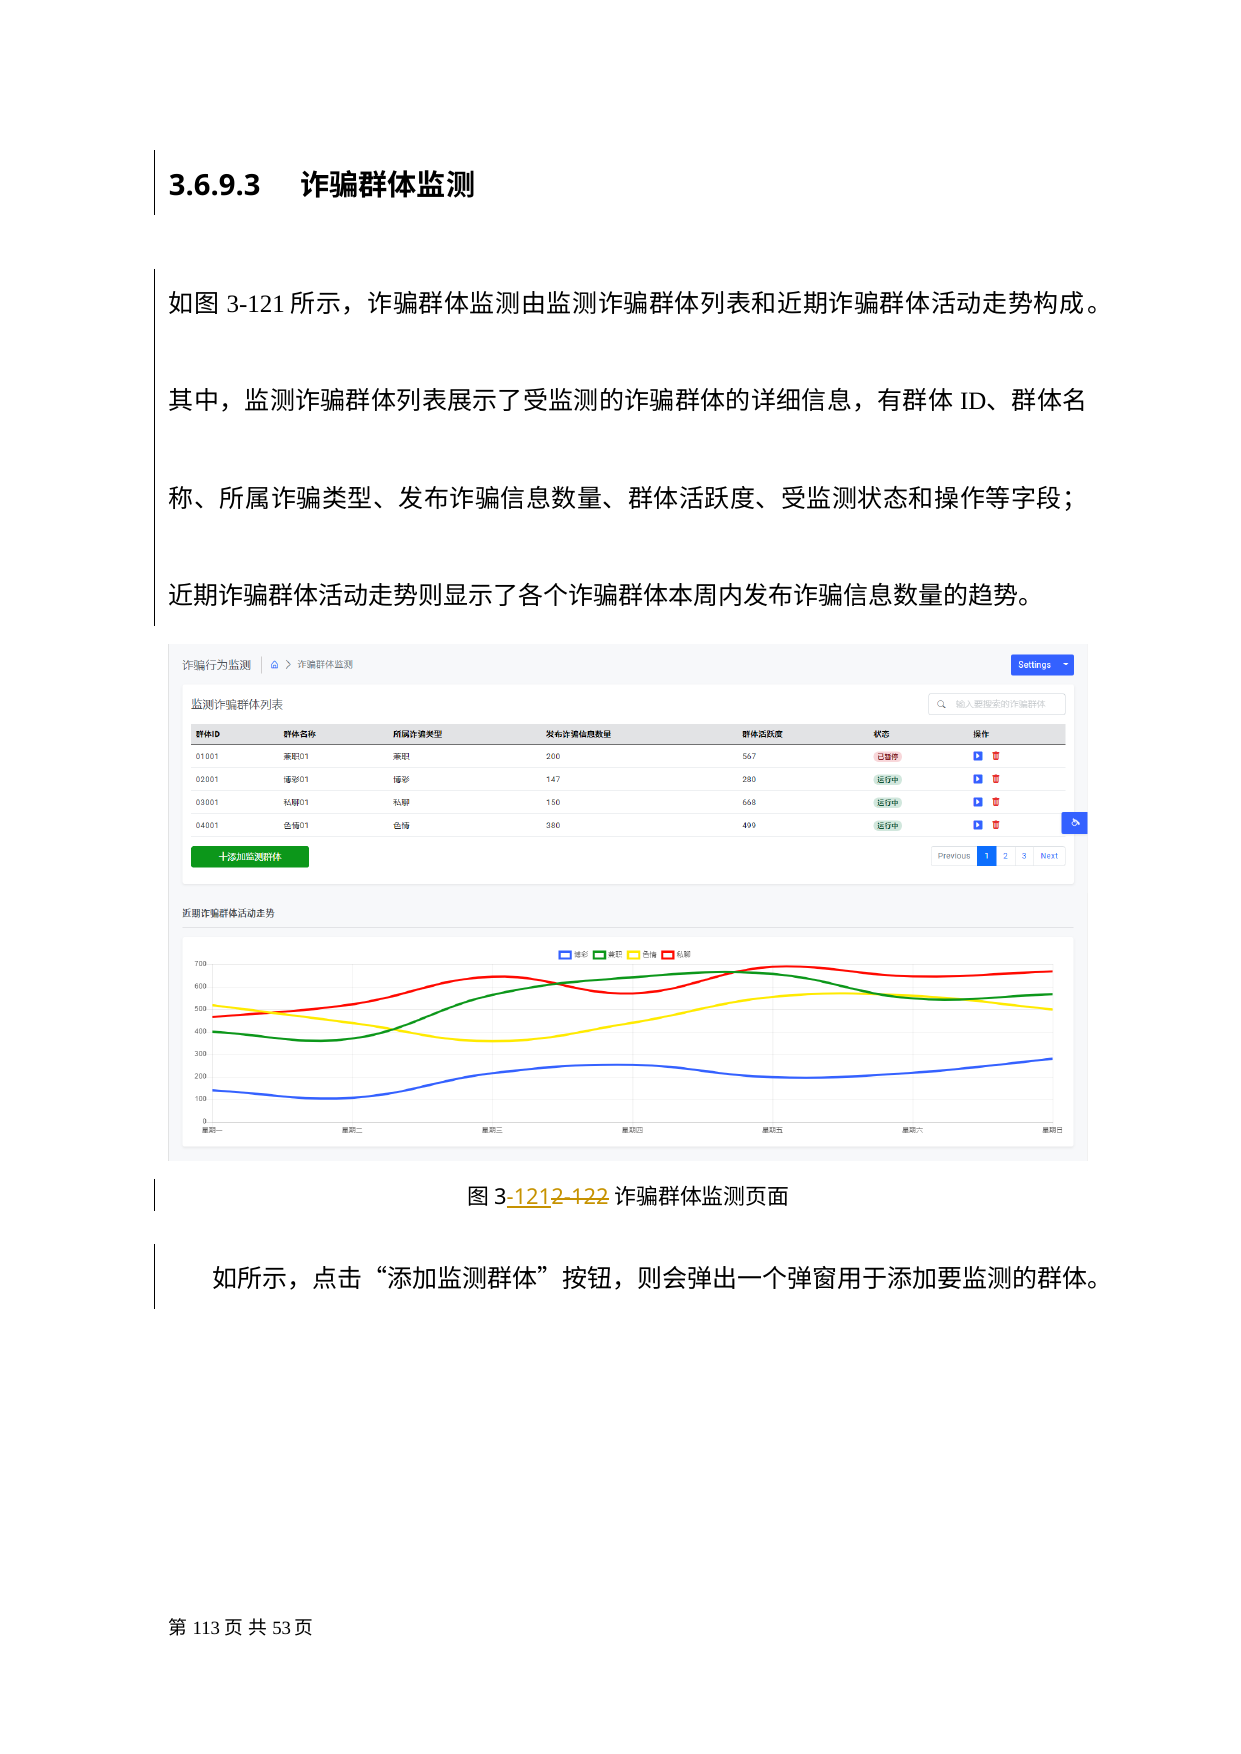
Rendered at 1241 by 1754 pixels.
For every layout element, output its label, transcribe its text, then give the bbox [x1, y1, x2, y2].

picture [168, 644, 1088, 1161]
text 如所示，诈骗群体监测由监测诈骗群体列表和近期诈骗群体活动走势构成。其中，监测诈骗群体列表展示了受监测的诈骗群体的详细信息，有群体ID、群体名称、所属诈骗类型、发布诈骗信息数量、群体活跃度、受监测状态和操作等字段；近期诈骗群体活动走势则显示了各个诈骗群体本周内发布诈骗信息数量的趋势。 [169, 269, 1087, 626]
subtitle 诈骗群体监测 [169, 150, 1087, 215]
text 图 3 诈骗群体监测页面 [169, 1179, 1087, 1211]
text 如所示，点击“添加监测群体”按钮，则会弹出一个弹窗用于添加要监测的群体。 [169, 1244, 1087, 1309]
